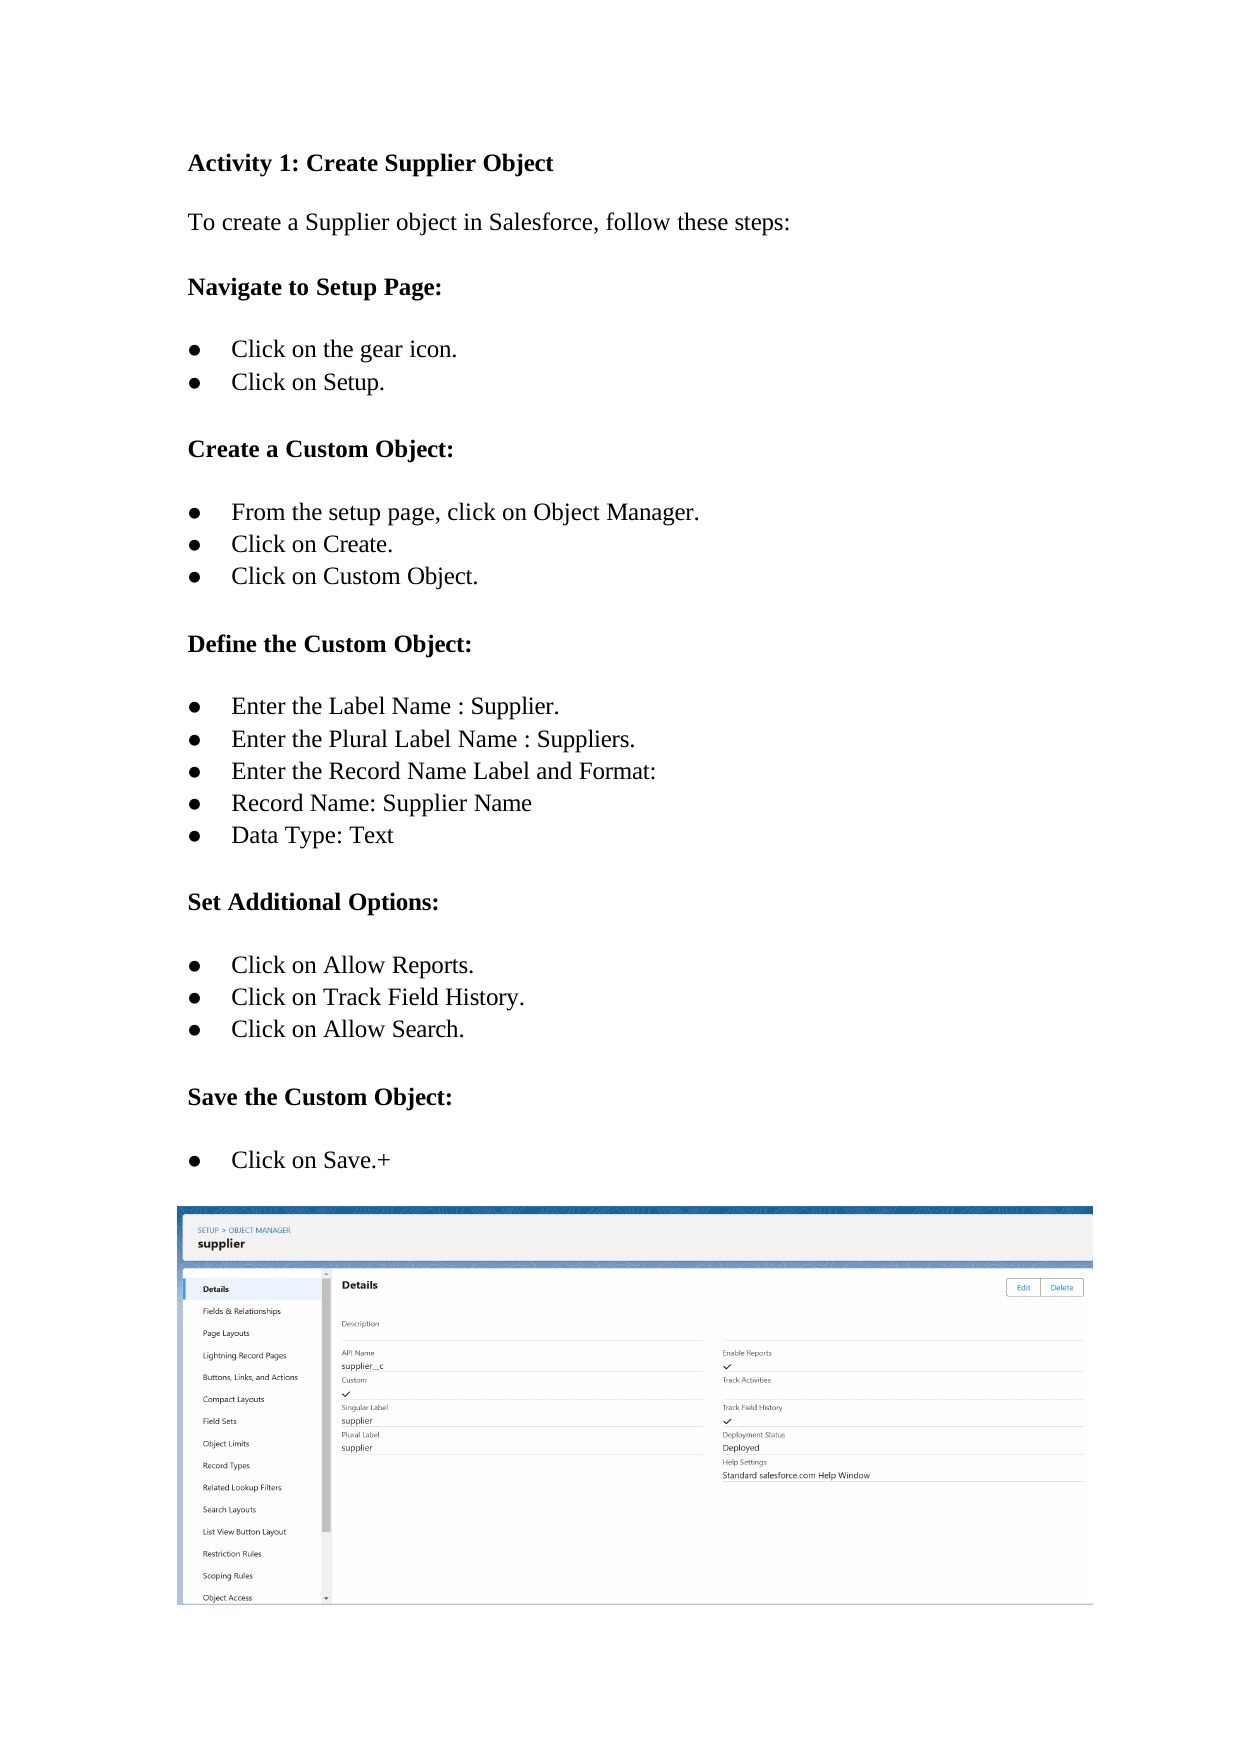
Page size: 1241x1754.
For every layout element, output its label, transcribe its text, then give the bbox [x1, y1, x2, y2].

list Click on Setup. [187, 367, 1093, 396]
list Click on Track Field History. [187, 982, 1093, 1011]
text Set Additional Options: [187, 887, 1093, 916]
list Click on Create. [187, 529, 1093, 558]
text Define the Custom Object: [187, 629, 1093, 657]
subtitle Activity 1: Create Supplier Object [187, 148, 1093, 177]
list Click on Custom Object. [187, 561, 1093, 590]
list Click on Allow Reports. [187, 950, 1093, 979]
text Create a Custom Object: [187, 434, 1093, 463]
list Enter the Label Name : Supplier. [187, 691, 1093, 720]
list Click on Save.+ [187, 1145, 1093, 1174]
list Record Name: Supplier Name [187, 788, 1093, 817]
list Data Type: Text [187, 820, 1093, 849]
list Click on Allow Search. [187, 1014, 1093, 1043]
list Click on the gear icon. [187, 334, 1093, 363]
picture [177, 1206, 1093, 1605]
list Enter the Plural Label Name : Suppliers. [187, 724, 1093, 752]
text Save the Custom Object: [187, 1082, 1093, 1111]
text Navigate to Setup Page: [187, 272, 1093, 300]
text To create a Supplier object in Salesforce, follow these steps: [187, 207, 1093, 235]
list Enter the Record Name Label and Format: [187, 756, 1093, 785]
list From the setup page, click on Object Manager. [187, 497, 1093, 526]
